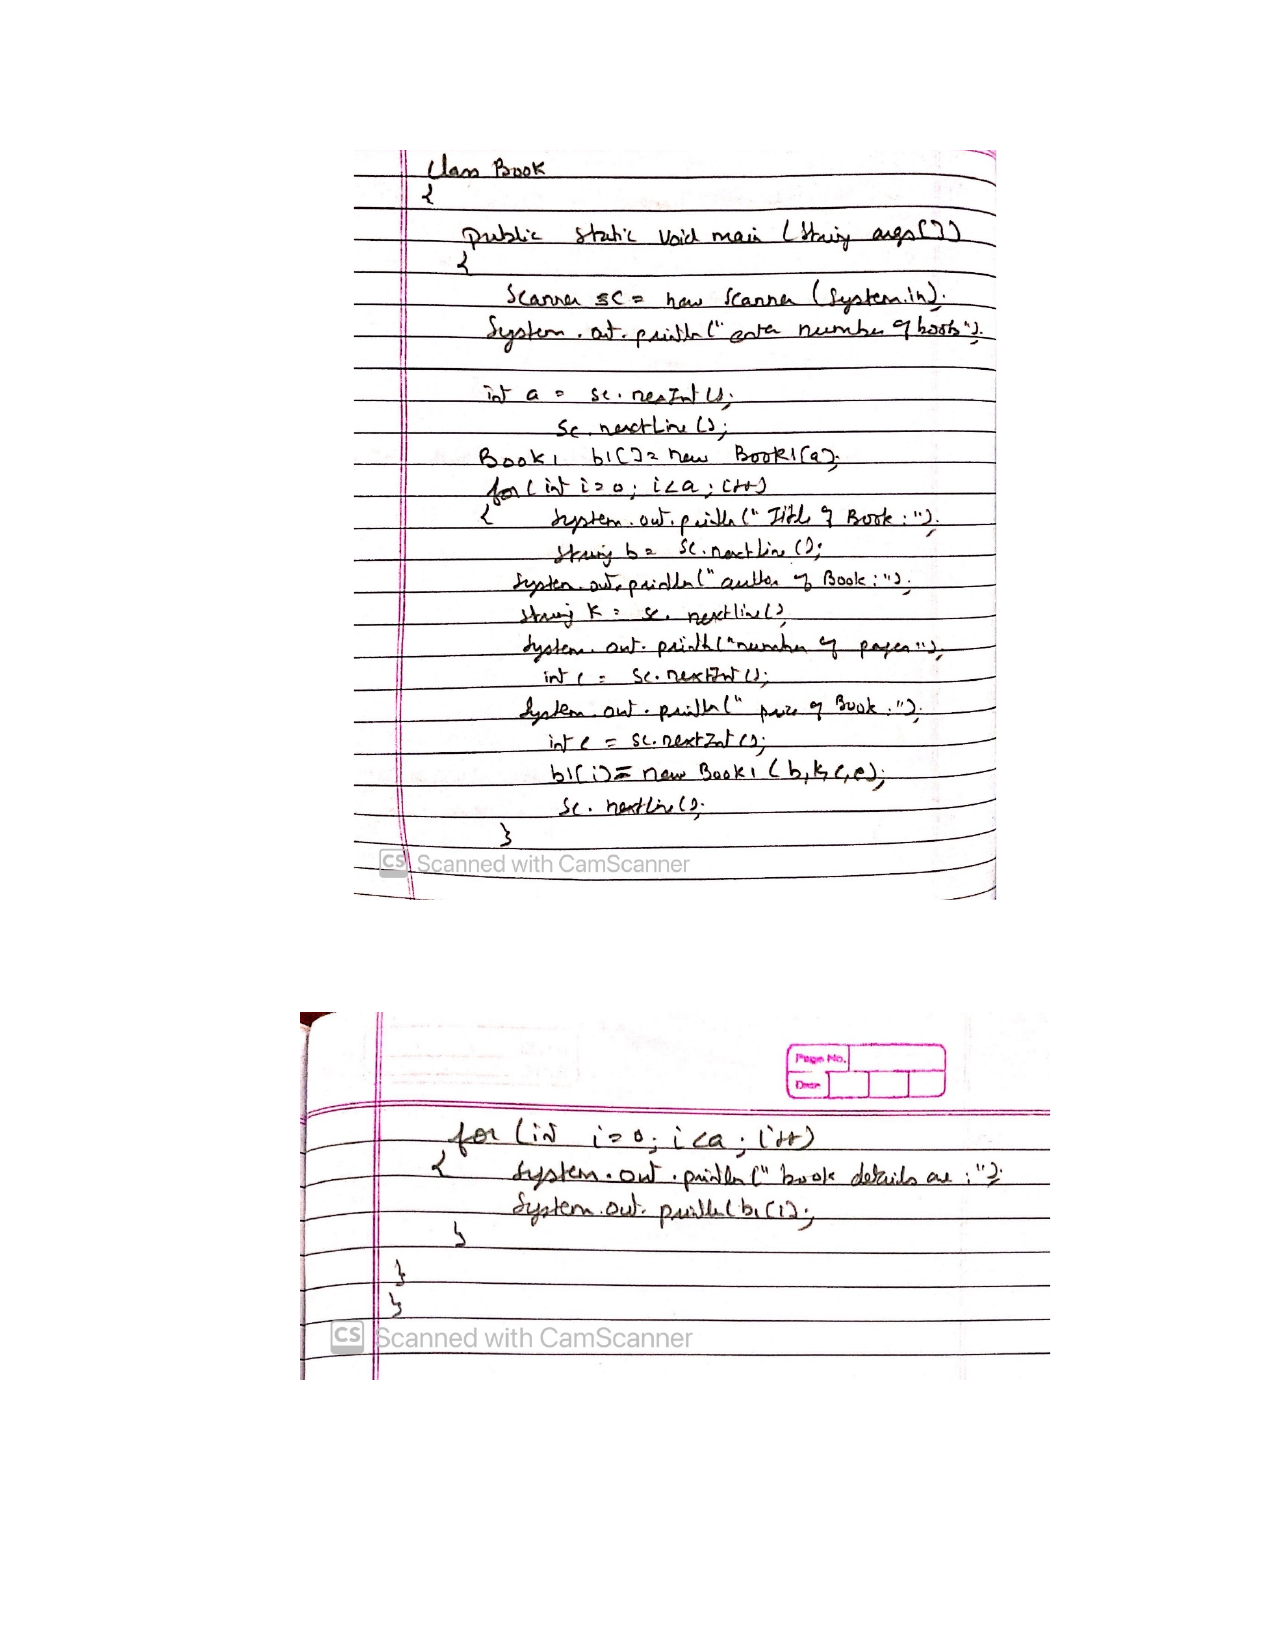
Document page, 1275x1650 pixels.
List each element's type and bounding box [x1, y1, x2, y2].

picture [300, 1012, 1050, 1380]
picture [353, 150, 997, 900]
